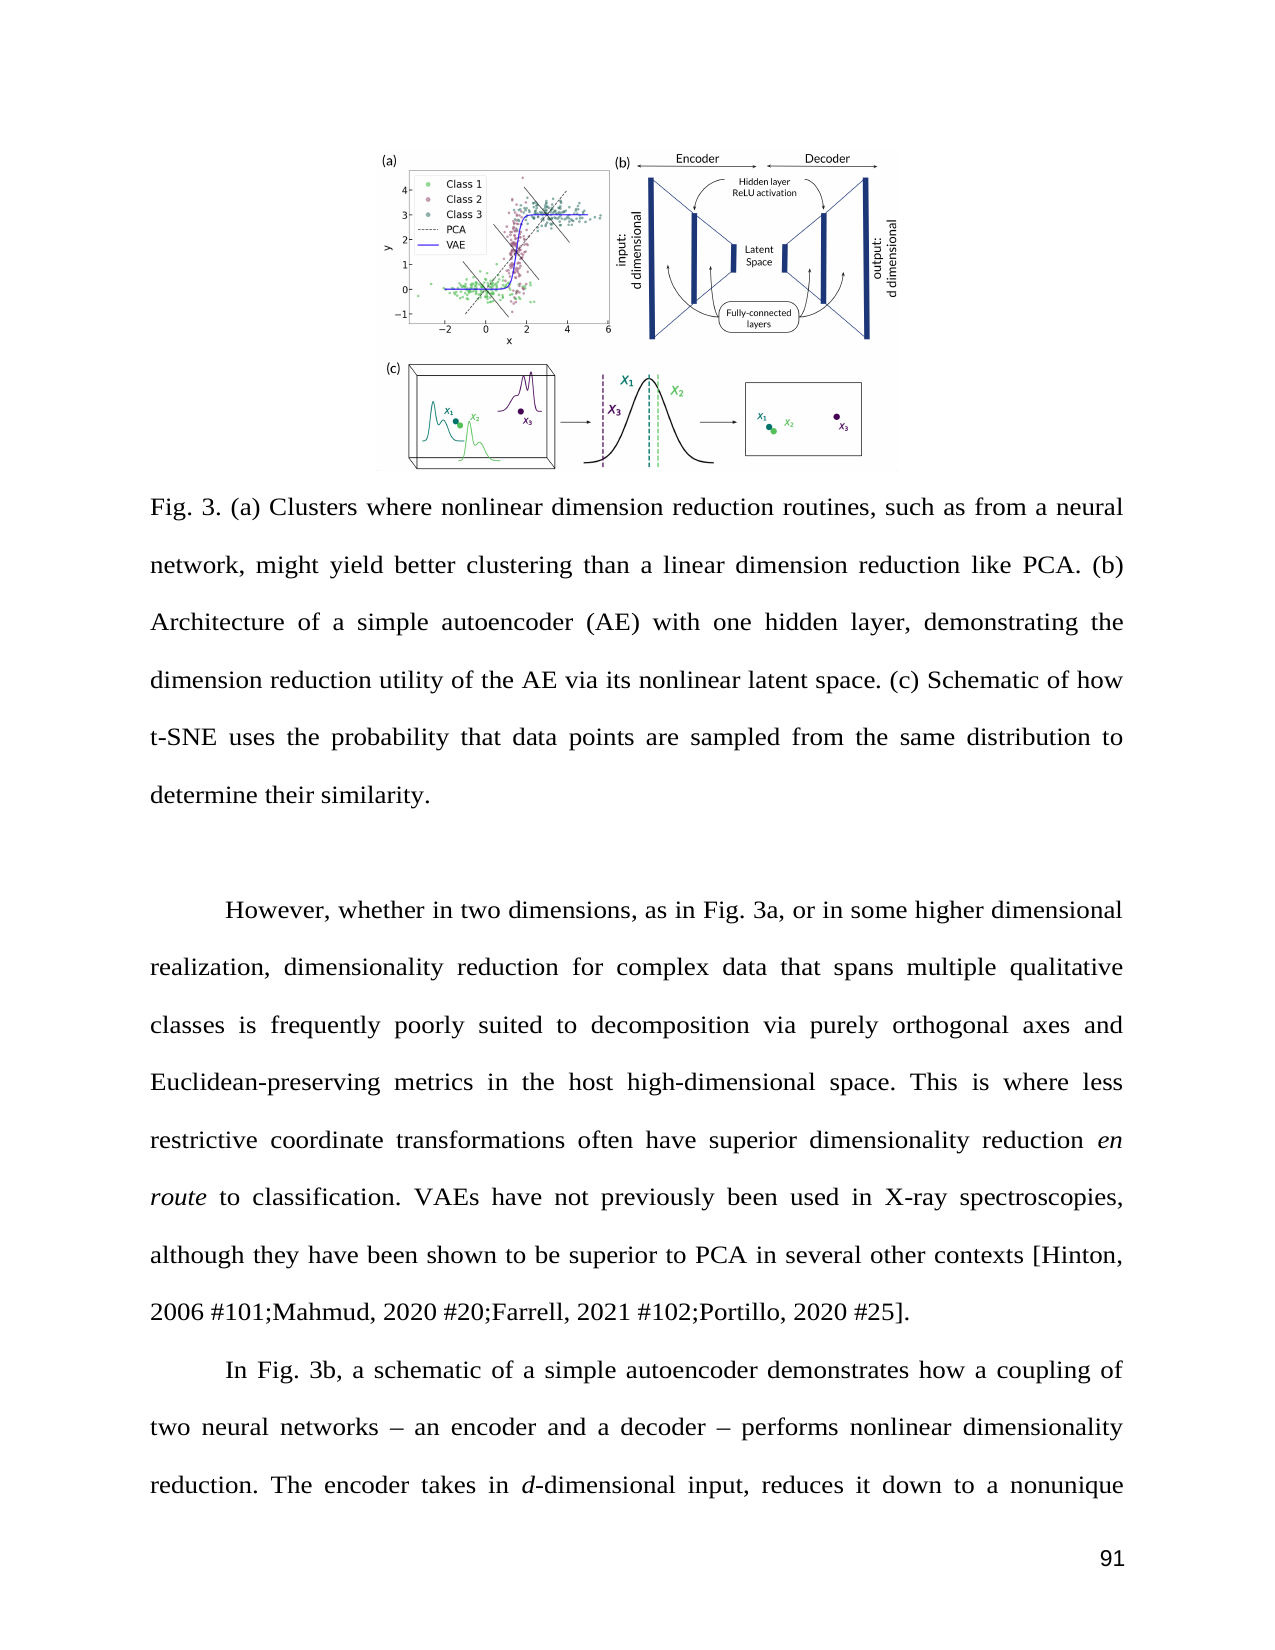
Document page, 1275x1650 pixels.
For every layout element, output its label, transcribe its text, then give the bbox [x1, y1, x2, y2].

text However, whether in two dimensions, as in Fig. 3a, or in some higher dimensional realization, dimensionality reduction for complex data that spans multiple qualitative classes is frequently poorly suited to decomposition via purely orthogonal axes and Euclidean-preserving metrics in the host high-dimensional space. This is where less restrictive coordinate transformations often have superior dimensionality reduction en route to classification. VAEs have not previously been used in X-ray spectroscopies, although they have been shown to be superior to PCA in several other contexts [Hinton, 2006 #101;Mahmud, 2020 #20;Farrell, 2021 #102;Portillo, 2020 #25]. [150, 895, 1125, 1326]
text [150, 1355, 1125, 1498]
picture [377, 150, 898, 471]
text Fig. 3. (a) Clusters where nonlinear dimension reduction routines, such as from a neural network, might yield better clustering than a linear dimension reduction like PCA. (b) Architecture of a simple autoencoder (AE) with one hidden layer, demonstrating the dimension reduction utility of the AE via its nonlinear latent space. (c) Schematic of how t-SNE uses the probability that data points are sampled from the same distribution to determine their similarity. [150, 492, 1125, 808]
